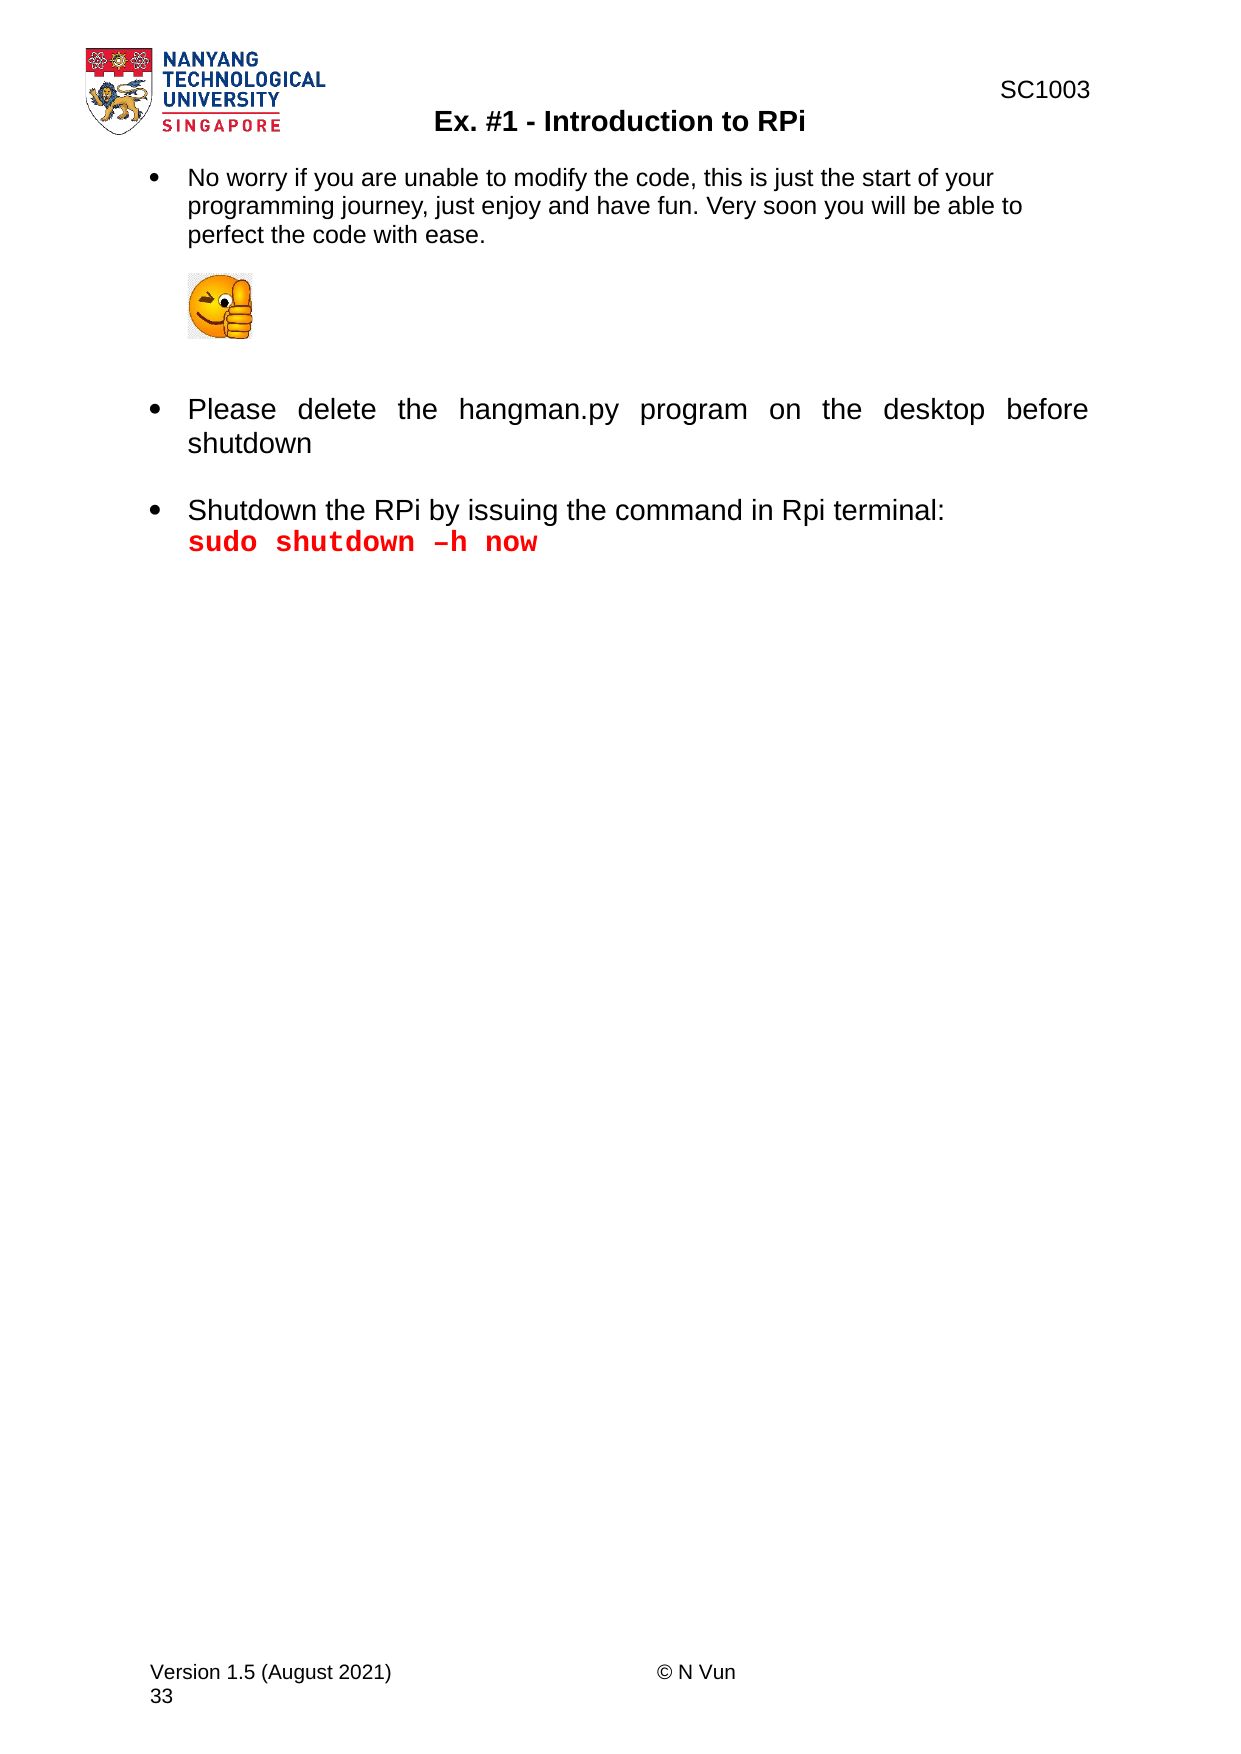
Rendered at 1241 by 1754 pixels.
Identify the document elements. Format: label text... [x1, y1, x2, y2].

list No worry if you are unable to modify the code, this is just the start of your programming journey, just enjoy and have fun. Very soon you will be able to perfect the code with ease. [150, 162, 1090, 249]
picture [187, 273, 253, 339]
list Shutdown the RPi by issuing the command in Rpi terminal: [150, 493, 1090, 527]
picture [85, 48, 326, 135]
list Please delete the hangman.py program on the desktop before shutdown [150, 392, 1090, 460]
text sudo shutdown –h now [187, 527, 1090, 560]
